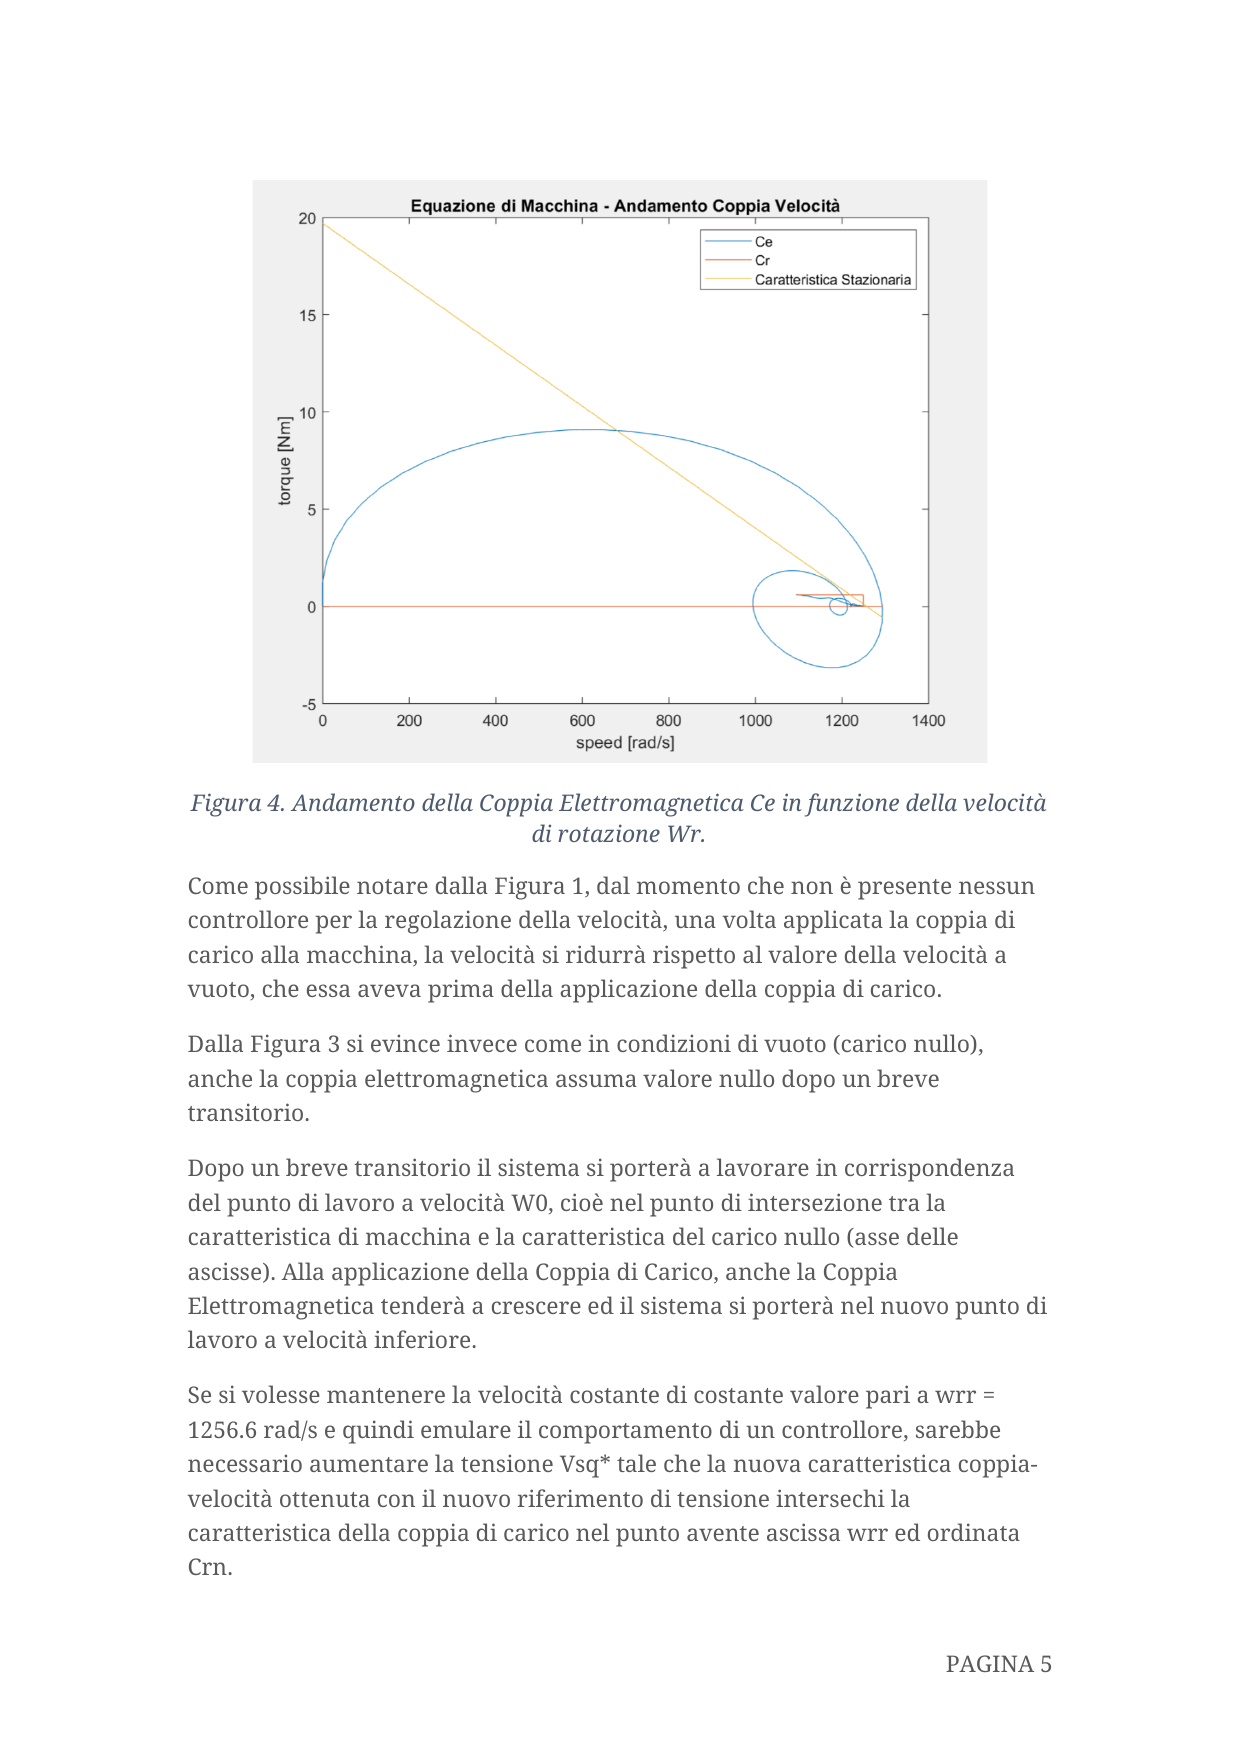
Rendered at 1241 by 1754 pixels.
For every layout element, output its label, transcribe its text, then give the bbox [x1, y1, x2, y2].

text Dalla Figura 3 si evince invece come in condizioni di vuoto (carico nullo), anche la coppia elettromagnetica assuma valore nullo dopo un breve transitorio. [187, 1028, 1053, 1128]
picture [252, 180, 988, 763]
text Dopo un breve transitorio il sistema si porterà a lavorare in corrispondenza del punto di lavoro a velocità W0, cioè nel punto di intersezione tra la caratteristica di macchina e la caratteristica del carico nullo (asse delle ascisse). Alla applicazione della Coppia di Carico, anche la Coppia Elettromagnetica tenderà a crescere ed il sistema si porterà nel nuovo punto di lavoro a velocità inferiore. [187, 1152, 1053, 1356]
text Se si volesse mantenere la velocità costante di costante valore pari a wrr = 1256.6 rad/s e quindi emulare il comportamento di un controllore, sarebbe necessario aumentare la tensione Vsq* tale che la nuova caratteristica coppia-velocità ottenuta con il nuovo riferimento di tensione intersechi la caratteristica della coppia di carico nel punto avente ascissa wrr ed ordinata Crn. [187, 1379, 1053, 1583]
text Figura 4. Andamento della Coppia Elettromagnetica Ce in funzione della velocità di rotazione Wr. [187, 787, 1053, 849]
text Come possibile notare dalla Figura 1, dal momento che non è presente nessun controllore per la regolazione della velocità, una volta applicata la coppia di carico alla macchina, la velocità si ridurrà rispetto al valore della velocità a vuoto, che essa aveva prima della applicazione della coppia di carico. [187, 870, 1053, 1004]
